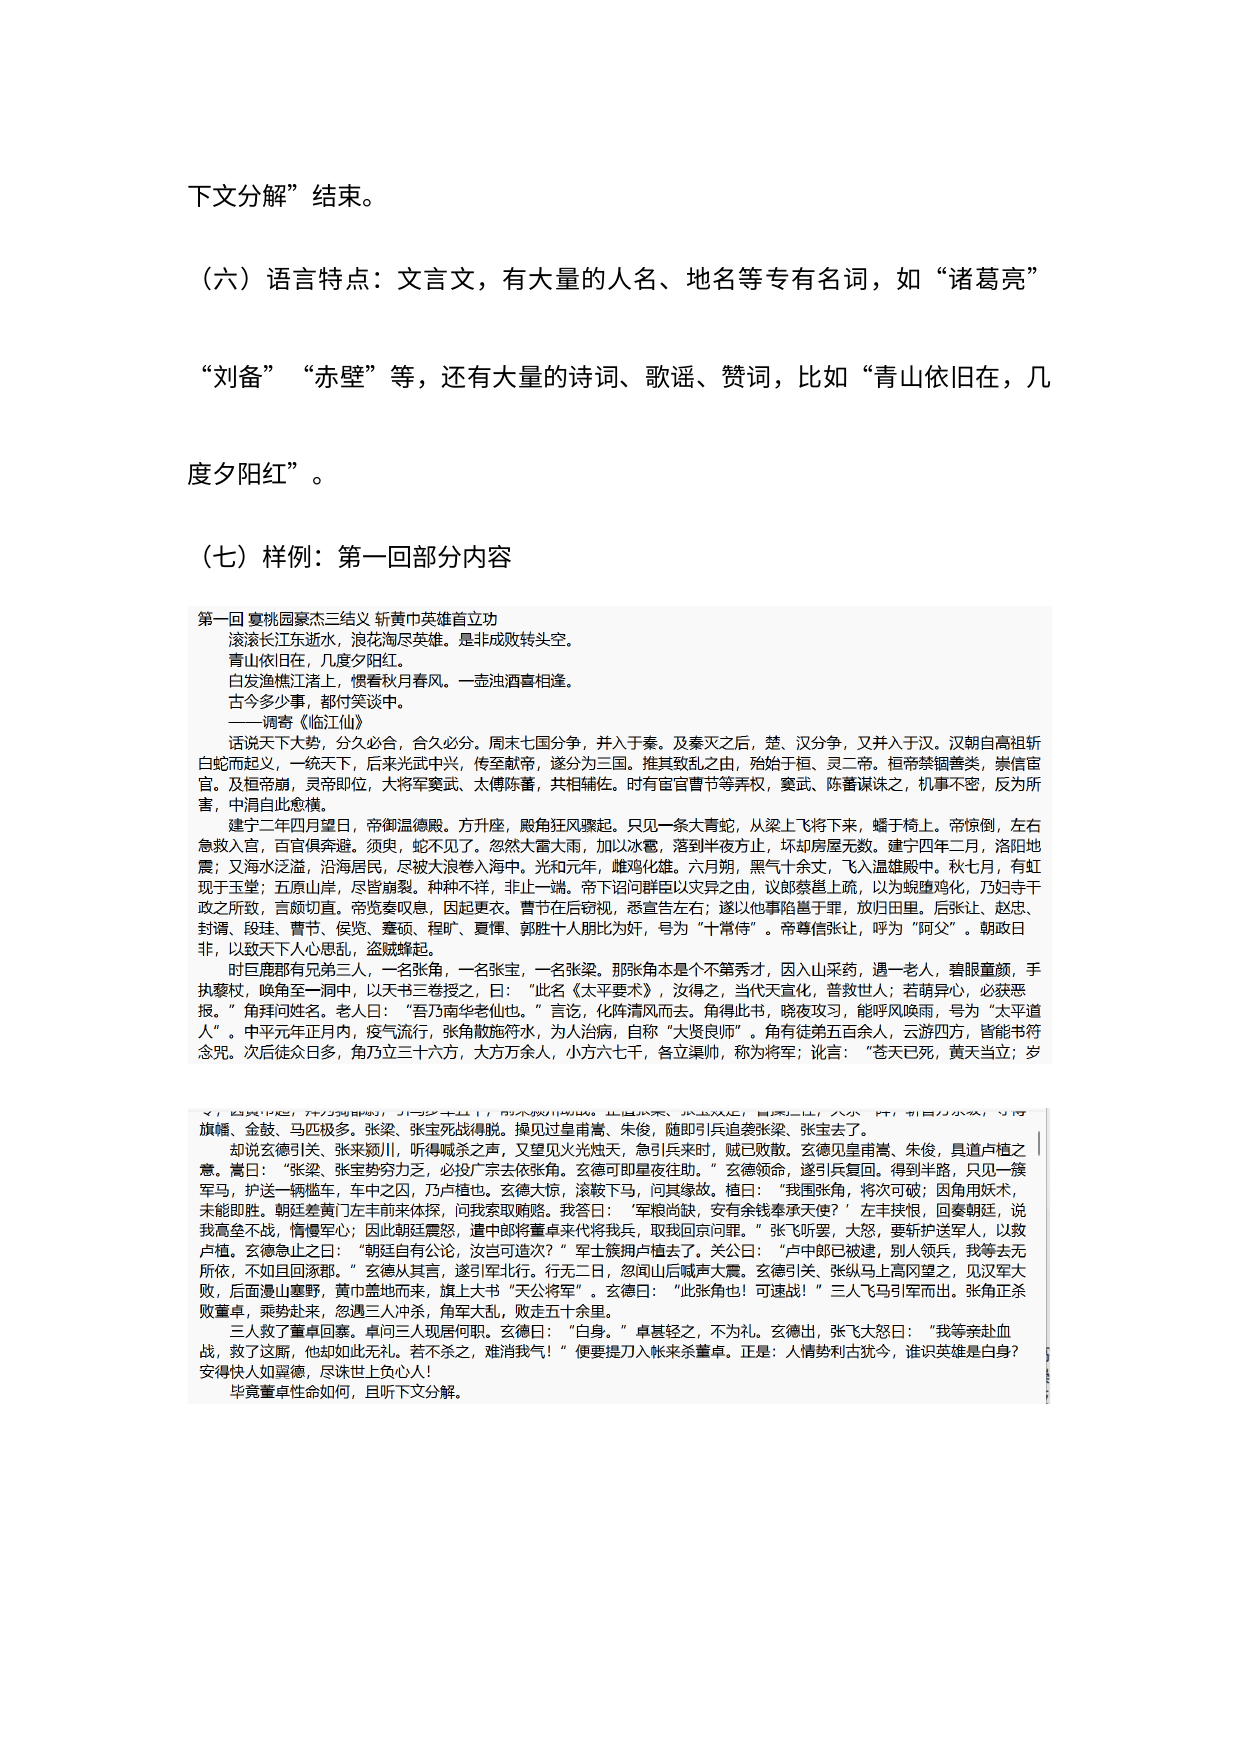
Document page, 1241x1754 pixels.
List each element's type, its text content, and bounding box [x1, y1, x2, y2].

picture [187, 606, 1053, 1064]
picture [187, 1108, 1051, 1404]
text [187, 162, 1053, 227]
text （七）样例：第一回部分内容 [187, 523, 1053, 588]
text （六）语言特点：文言文，有大量的人名、地名等专有名词，如“诸葛亮”“刘备”“赤壁”等，还有大量的诗词、歌谣、赞词，比如“青山依旧在，几度夕阳红”。 [187, 245, 1053, 505]
